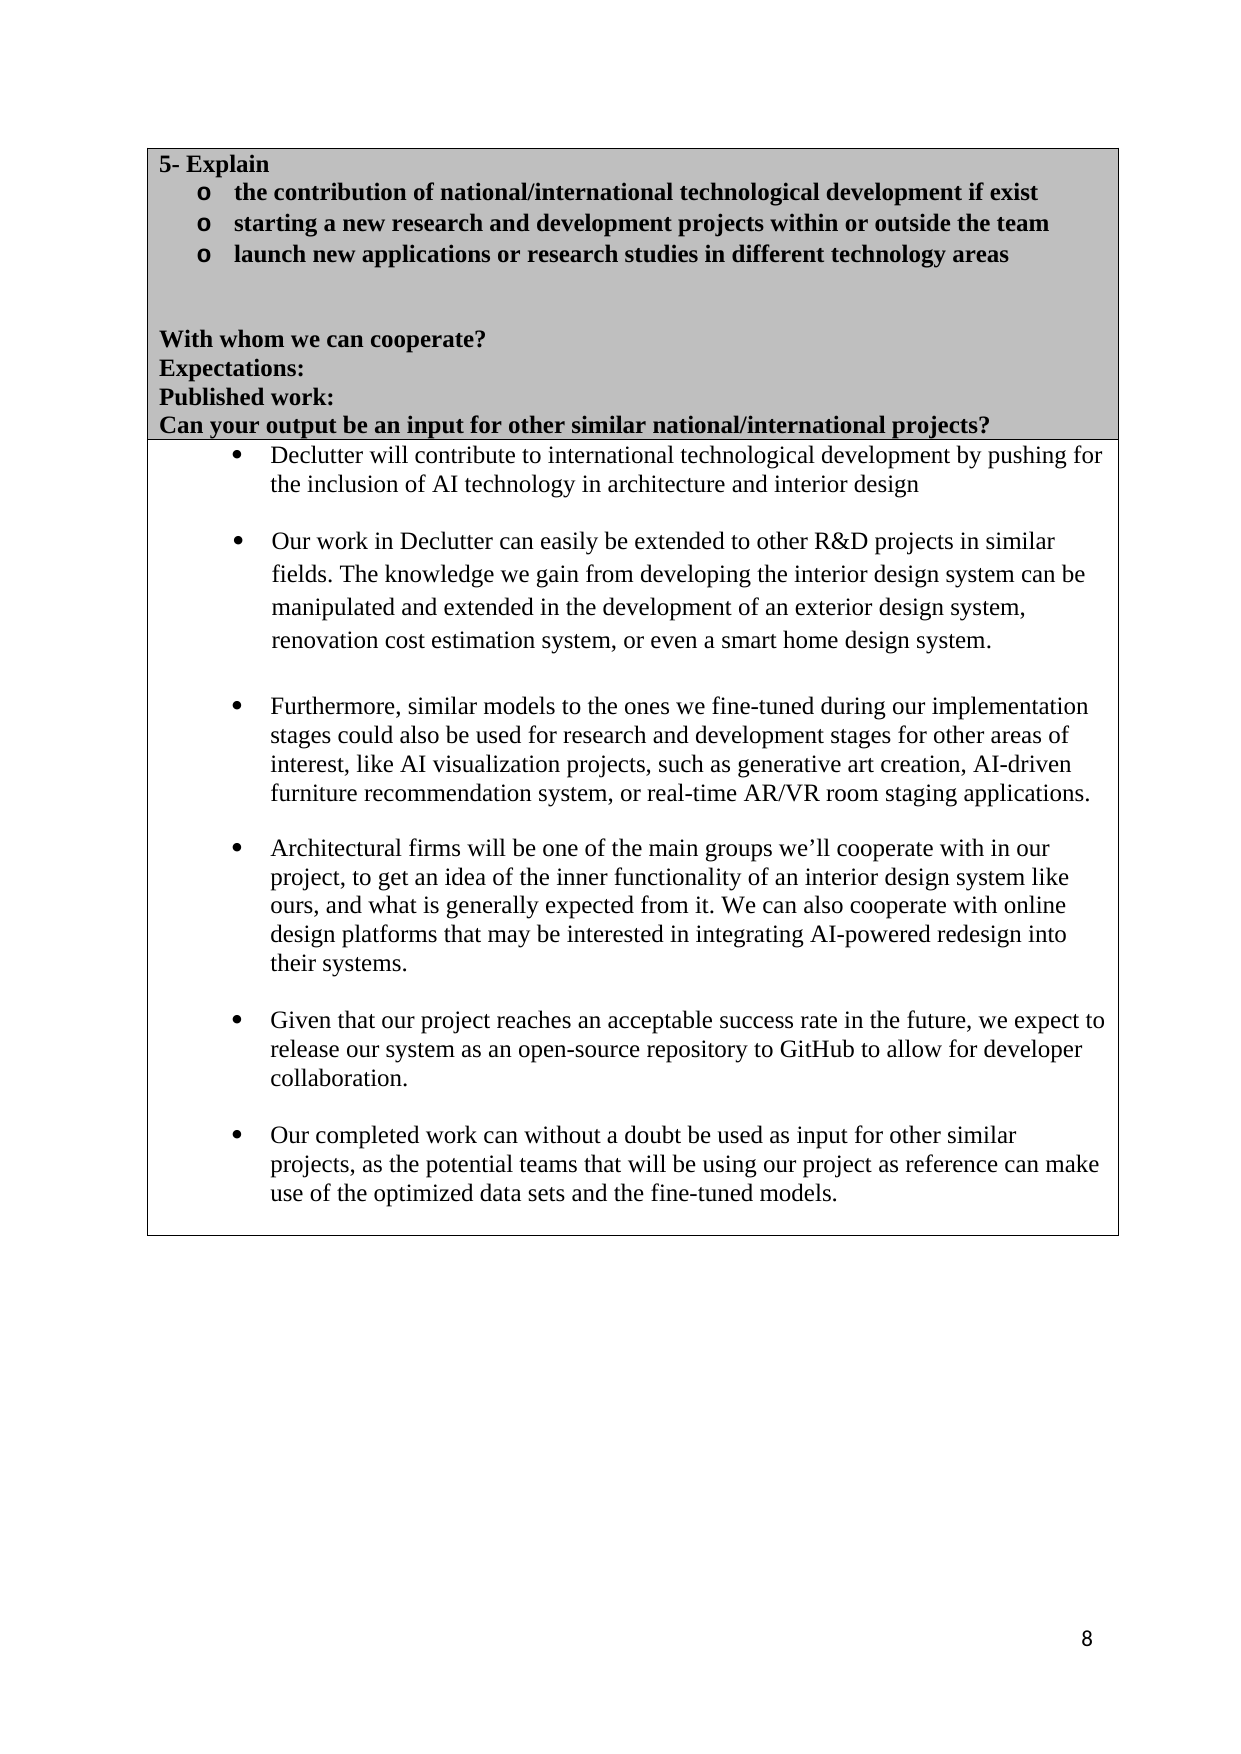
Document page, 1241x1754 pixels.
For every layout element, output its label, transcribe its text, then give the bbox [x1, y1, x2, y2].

table_cell 5- Explain the contribution of national/international technological development if exist starting a new research and development projects within or outside the team launch new applications or research studies in different technology areas With whom we can cooperate? Expectations: Published work: Can your output be an input for other similar national/international projects? [148, 149, 1118, 439]
table_cell Declutter will contribute to international technological development by pushing for the inclusion of AI technology in architecture and interior design Our work in Declutter can easily be extended to other R&D projects in similar fields. The knowledge we gain from developing the interior design system can be manipulated and extended in the development of an exterior design system, renovation cost estimation system, or even a smart home design system. Furthermore, similar models to the ones we fine-tuned during our implementation stages could also be used for research and development stages for other areas of interest, like AI visualization projects, such as generative art creation, AI-driven furniture recommendation system, or real-time AR/VR room staging applications. Architectural firms will be one of the main groups we’ll cooperate with in our project, to get an idea of the inner functionality of an interior design system like ours, and what is generally expected from it. We can also cooperate with online design platforms that may be interested in integrating AI-powered redesign into their systems. Given that our project reaches an acceptable success rate in the future, we expect to release our system as an open-source repository to GitHub to allow for developer collaboration. Our completed work can without a doubt be used as input for other similar projects, as the potential teams that will be using our project as reference can make use of the optimized data sets and the fine-tuned models. [148, 440, 1118, 1235]
